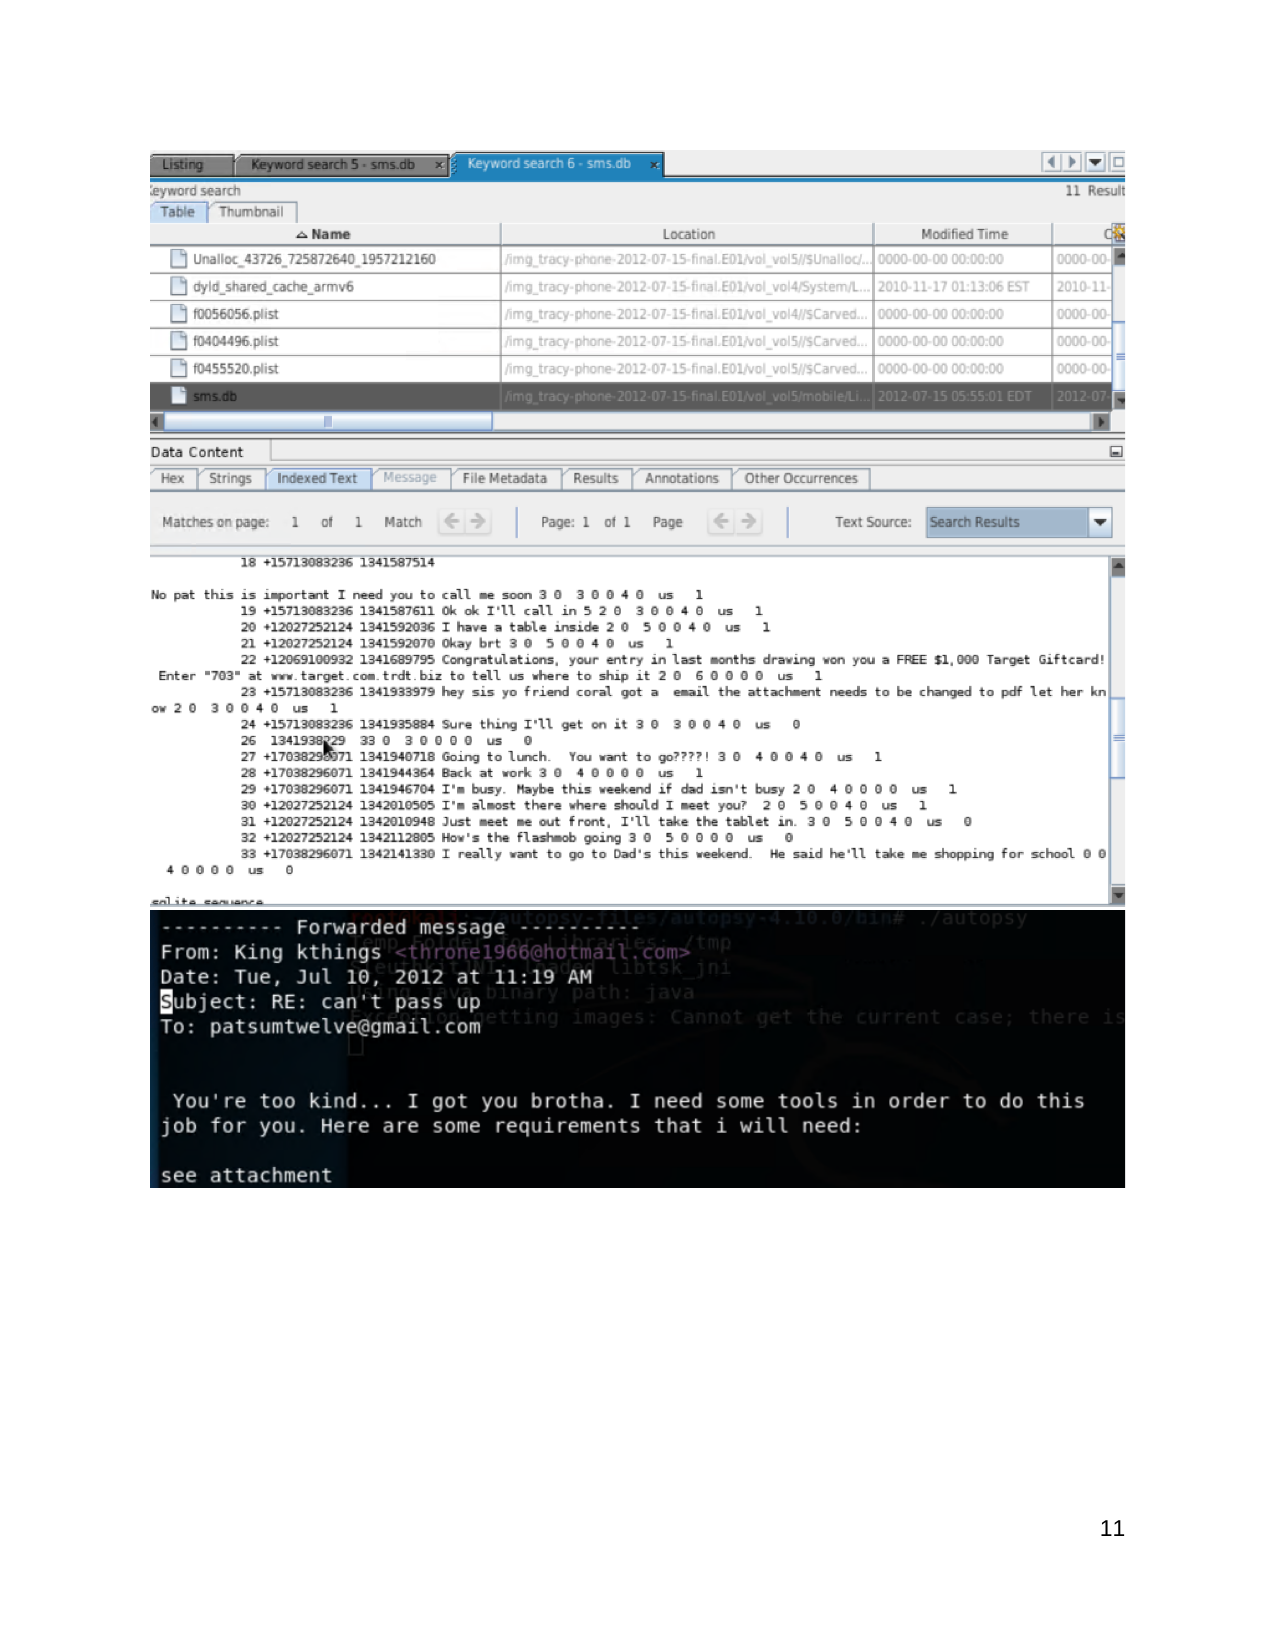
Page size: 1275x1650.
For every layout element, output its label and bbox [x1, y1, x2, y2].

picture [150, 910, 1125, 1188]
picture [150, 150, 1125, 907]
